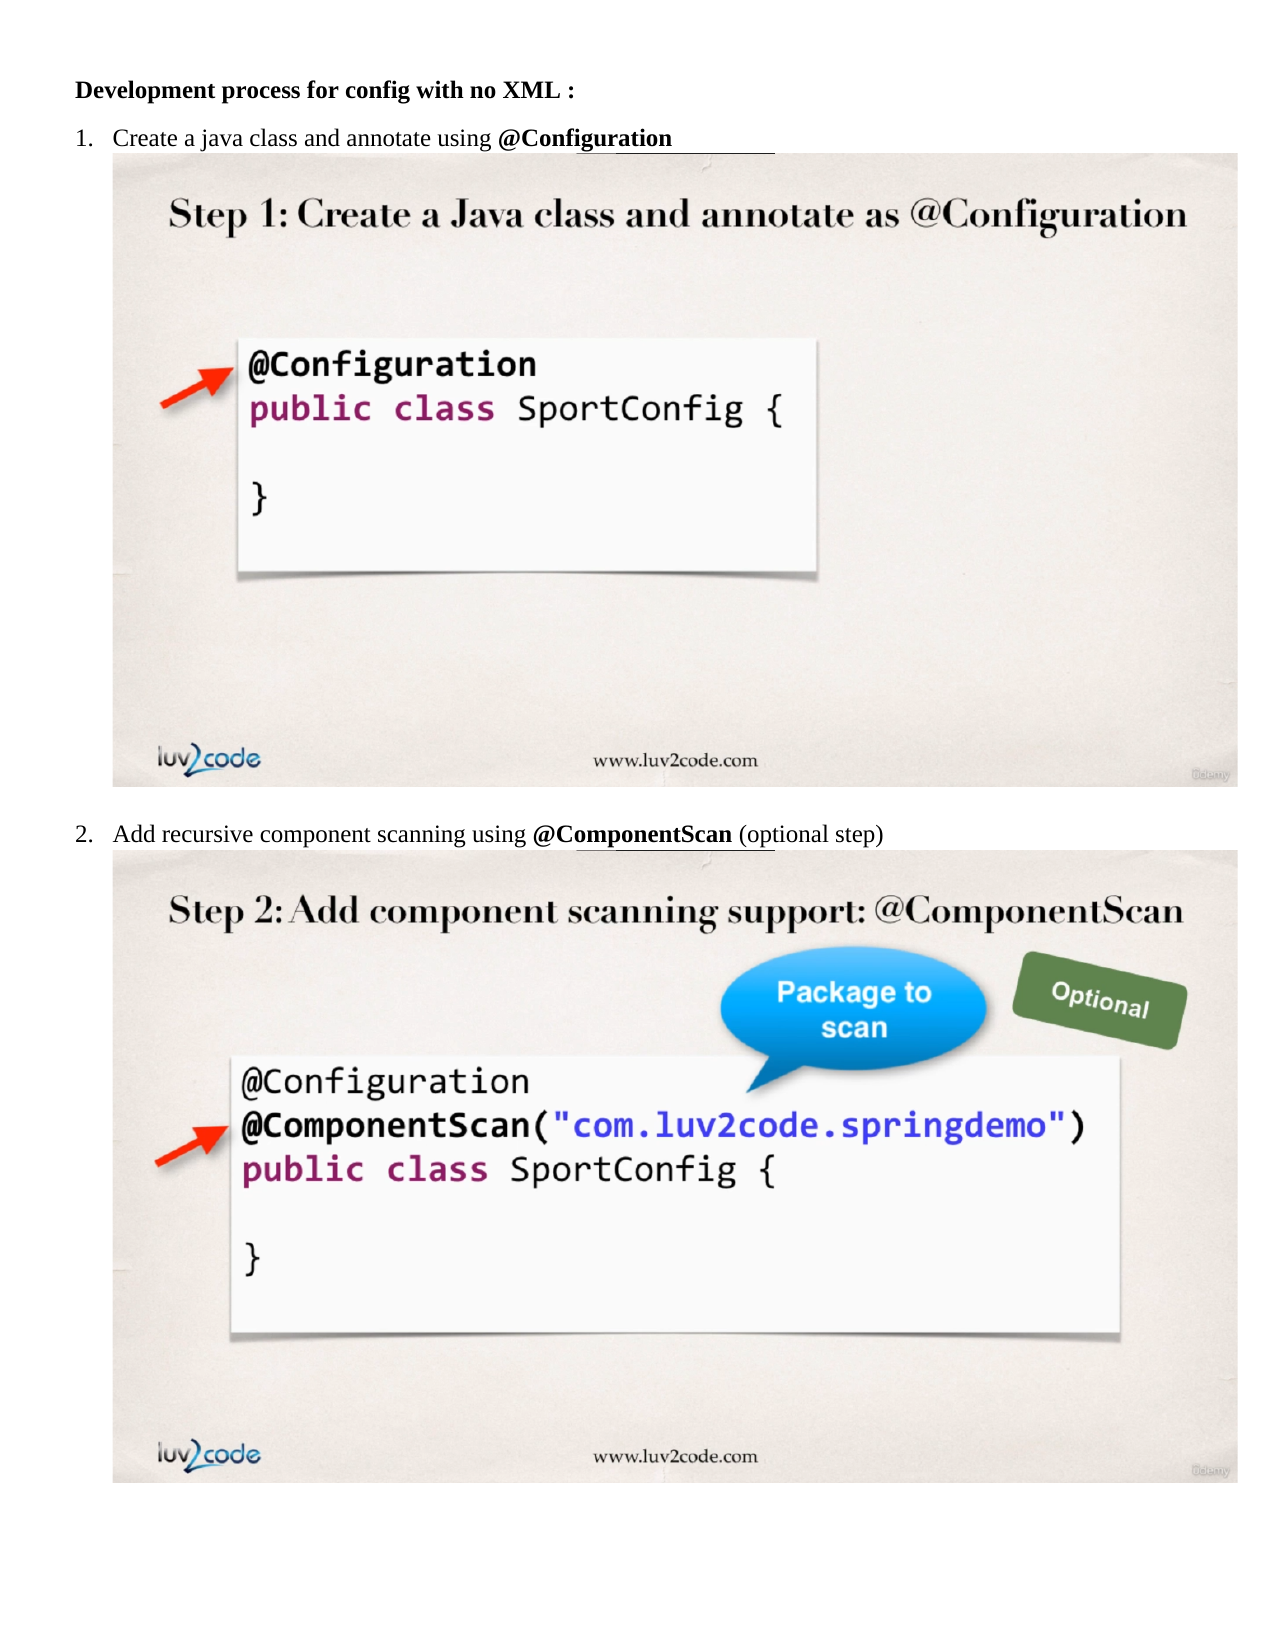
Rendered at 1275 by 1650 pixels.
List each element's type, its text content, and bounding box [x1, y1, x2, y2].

list Add recursive component scanning using @ComponentScan (optional step) [75, 819, 1200, 848]
list Create a java class and annotate using @Configuration [75, 123, 1200, 151]
picture [112, 153, 1238, 787]
text Development process for config with no XML : [75, 75, 1200, 104]
picture [112, 850, 1238, 1483]
